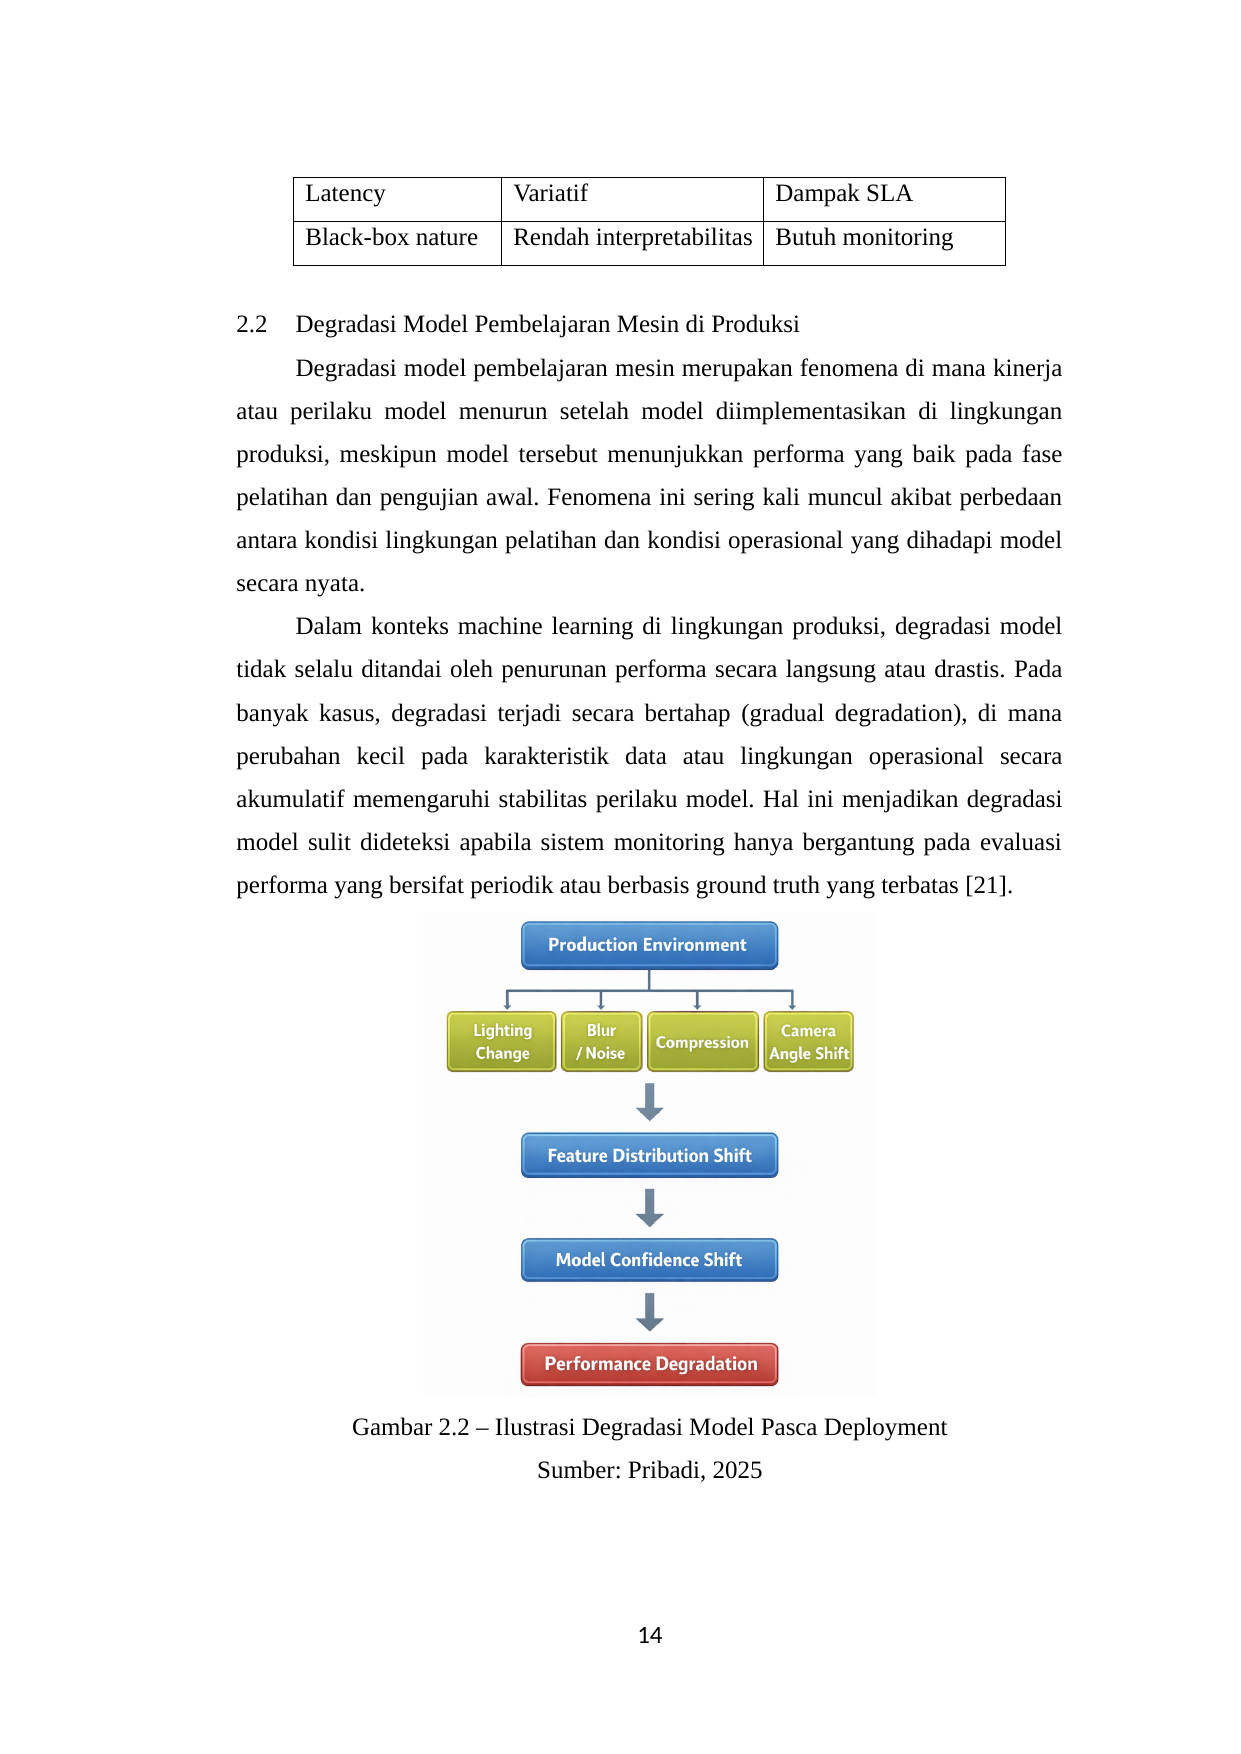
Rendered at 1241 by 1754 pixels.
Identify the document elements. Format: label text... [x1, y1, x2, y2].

table_cell Variatif [502, 178, 763, 221]
table_cell Latency [294, 178, 501, 221]
table_cell Black-box nature [294, 222, 501, 265]
table_cell Dampak SLA [764, 178, 1005, 221]
text Dalam konteks machine learning di lingkungan produksi, degradasi model tidak selalu ditandai oleh penurunan performa secara langsung atau drastis. Pada banyak kasus, degradasi terjadi secara bertahap (gradual degradation), di mana perubahan kecil pada karakteristik data atau lingkungan operasional secara akumulatif memengaruhi stabilitas perilaku model. Hal ini menjadikan degradasi model sulit dideteksi apabila sistem monitoring hanya bergantung pada evaluasi performa yang bersifat periodik atau berbasis ground truth yang terbatas [21]⁠. [236, 611, 1063, 899]
text Degradasi model pembelajaran mesin merupakan fenomena di mana kinerja atau perilaku model menurun setelah model diimplementasikan di lingkungan produksi, meskipun model tersebut menunjukkan performa yang baik pada fase pelatihan dan pengujian awal. Fenomena ini sering kali muncul akibat perbedaan antara kondisi lingkungan pelatihan dan kondisi operasional yang dihadapi model secara nyata. [236, 353, 1063, 597]
text Gambar 2.2 – Ilustrasi Degradasi Model Pasca Deployment [236, 1412, 1063, 1441]
text Sumber: Pribadi, 2025 [236, 1455, 1063, 1484]
table_cell Butuh monitoring [764, 222, 1005, 265]
table_cell Rendah interpretabilitas [502, 222, 763, 265]
picture [422, 913, 877, 1397]
subtitle 2.2 Degradasi Model Pembelajaran Mesin di Produksi [236, 309, 1063, 338]
